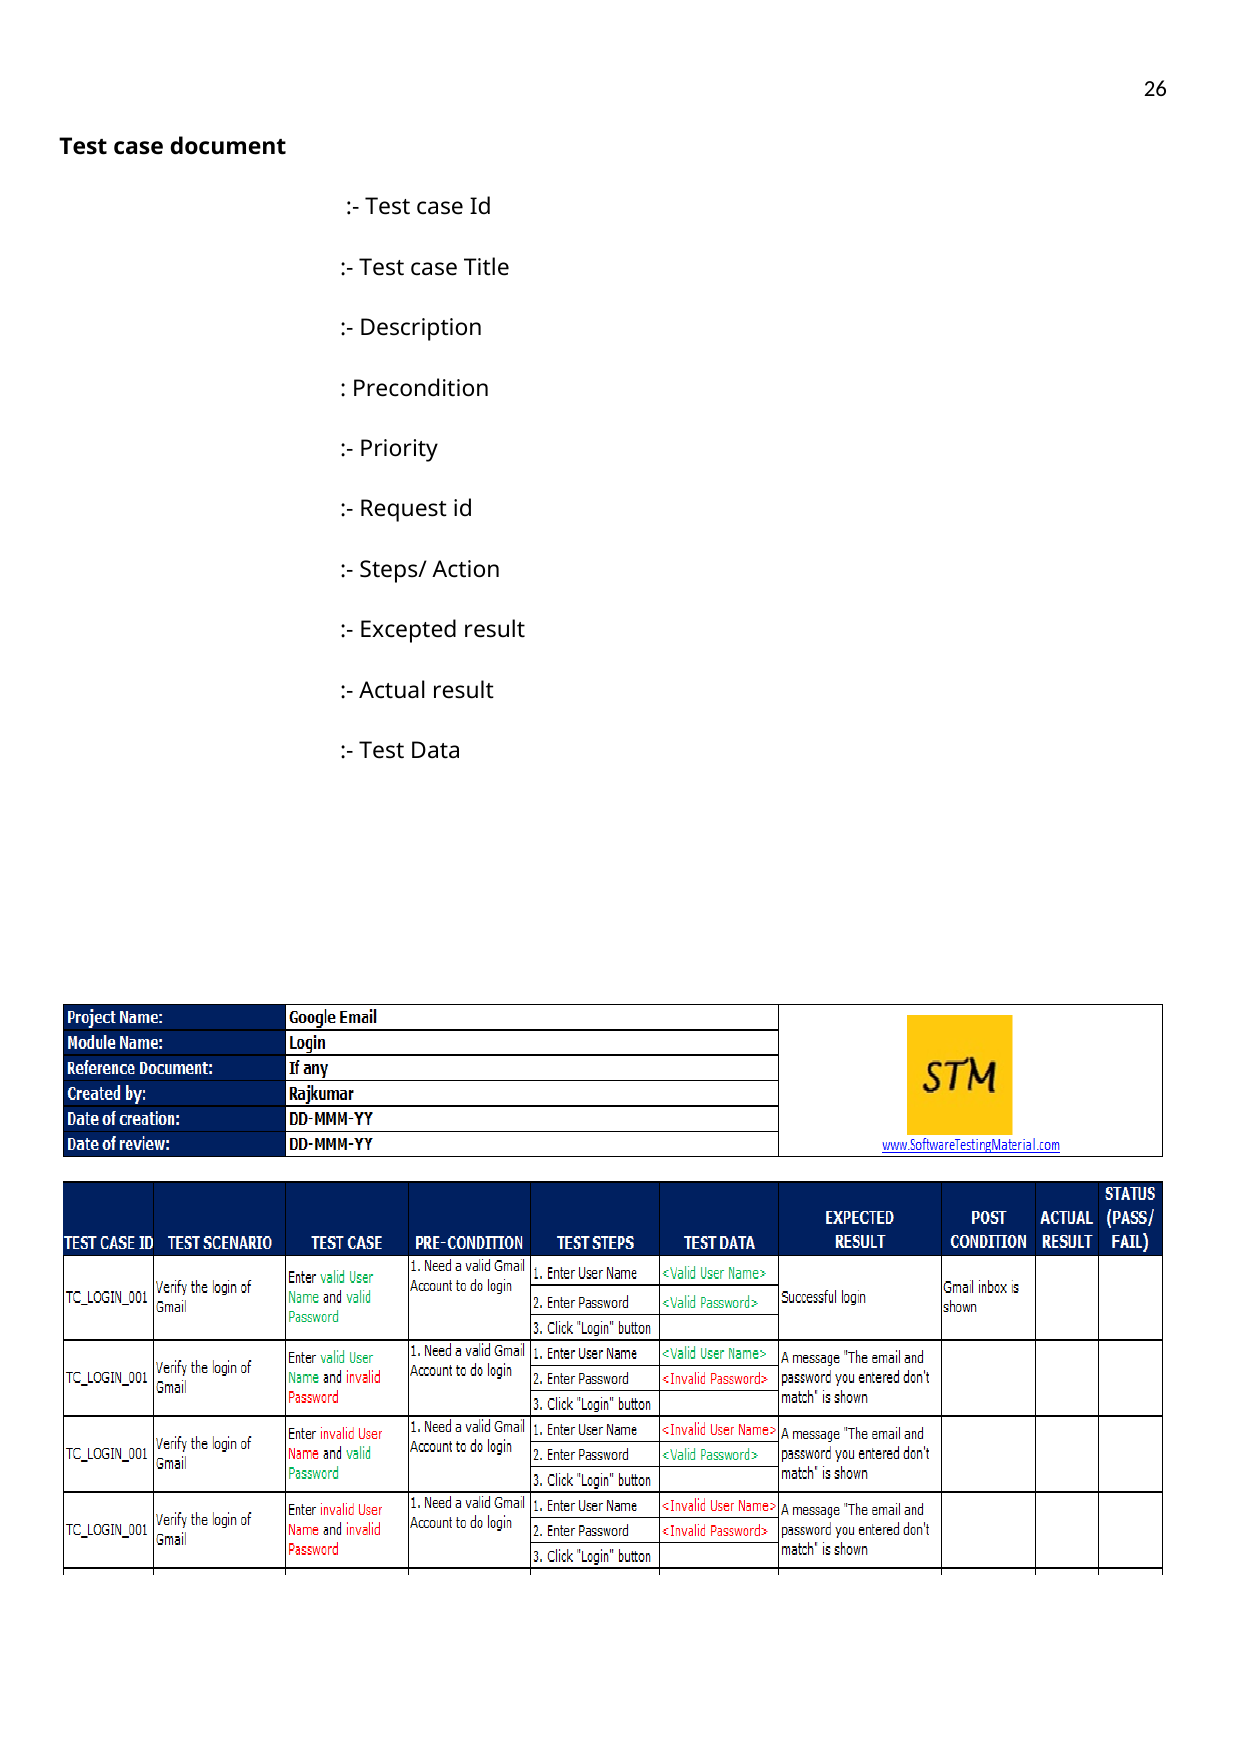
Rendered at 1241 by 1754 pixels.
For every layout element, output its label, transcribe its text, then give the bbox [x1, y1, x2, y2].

text :- Priority [59, 432, 1167, 463]
text :- Request id [59, 492, 1167, 523]
text :- Description [59, 311, 1167, 342]
text :- Test case Id [59, 190, 1167, 221]
text :- Test Data [59, 734, 1167, 765]
text :- Steps/ Action [59, 553, 1167, 584]
text :- Test case Title [59, 251, 1167, 282]
text : Precondition [59, 371, 1167, 403]
text :- Actual result [59, 673, 1167, 705]
picture [59, 1000, 1167, 1575]
text :- Excepted result [59, 613, 1167, 644]
text Test case document [59, 130, 1167, 161]
